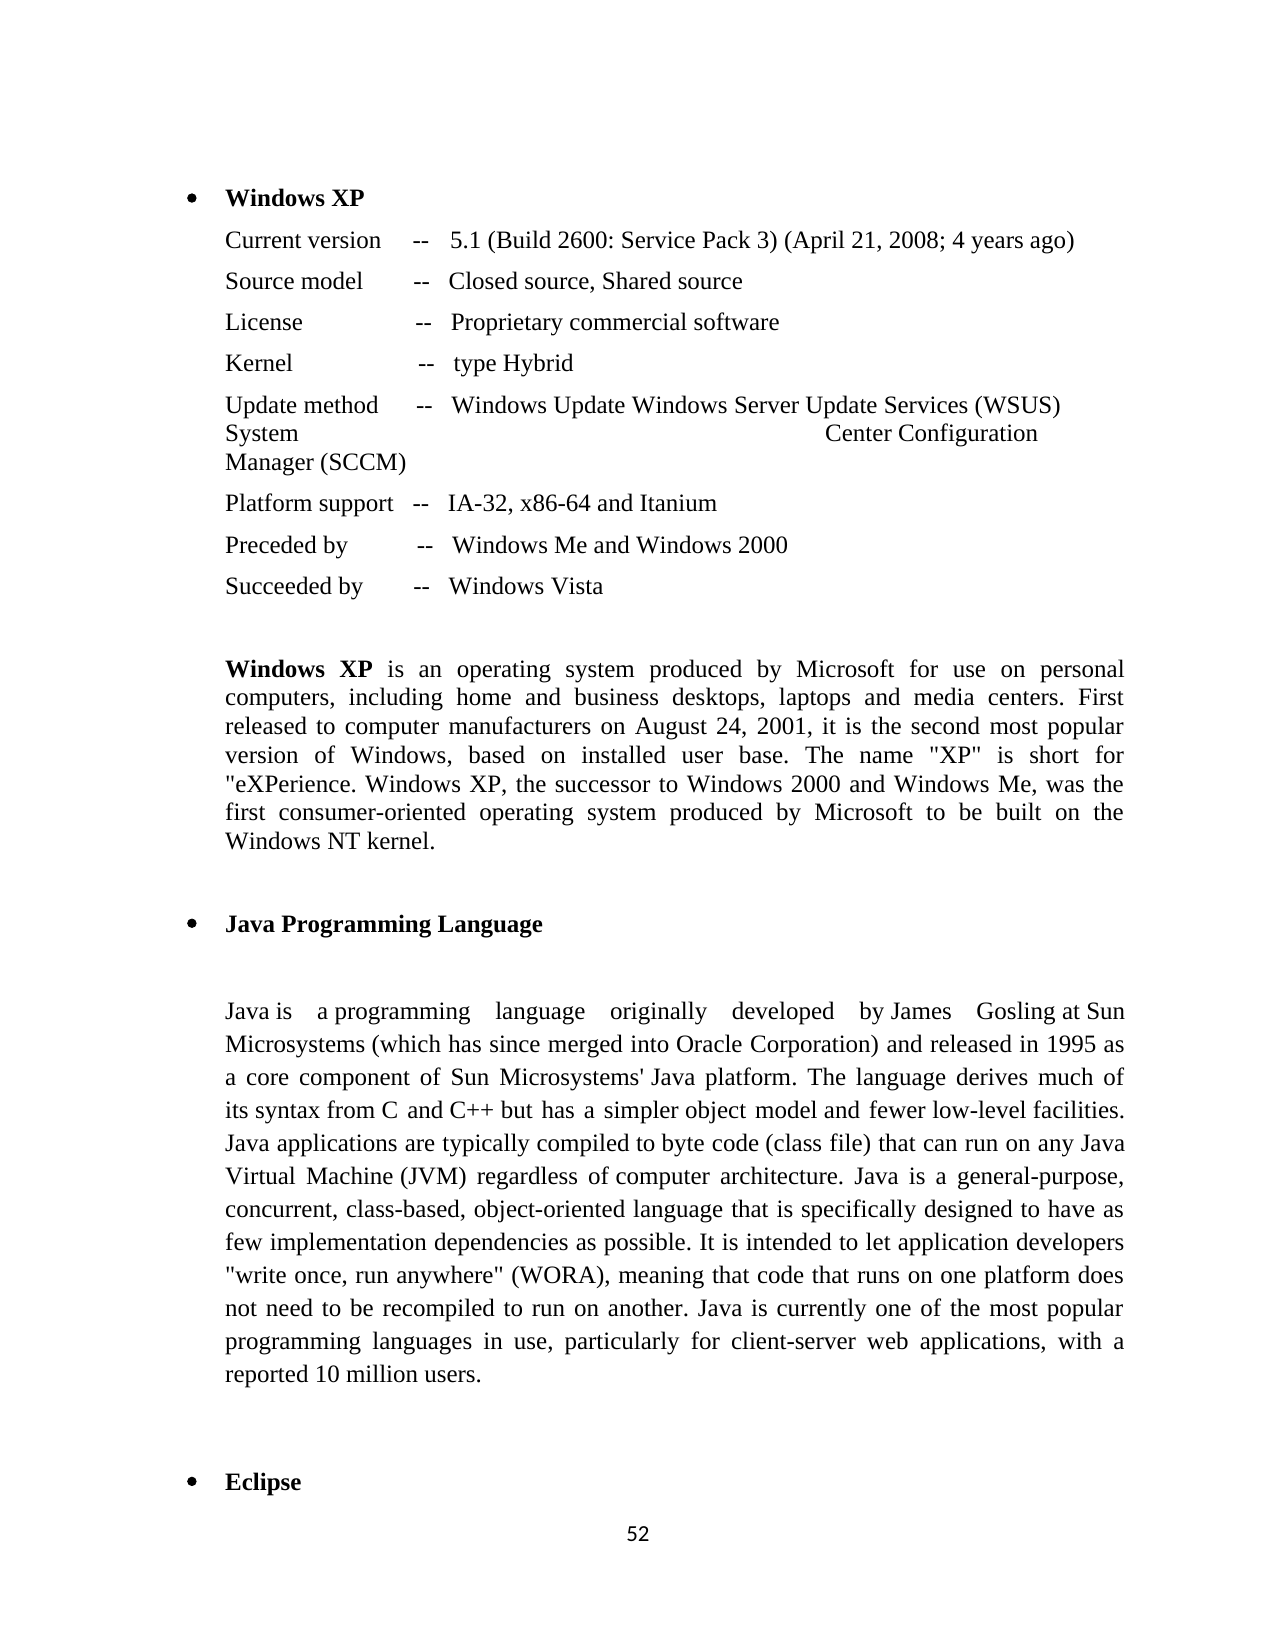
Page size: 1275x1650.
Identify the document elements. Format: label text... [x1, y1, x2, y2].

list Windows XP [187, 183, 1125, 212]
list Java Programming Language [187, 909, 1125, 937]
text Preceded by -- Windows Me and Windows 2000 [225, 530, 1125, 558]
text License -- Proprietary commercial software [225, 307, 1125, 336]
text Windows XP is an operating system produced by Microsoft for use on personal computers, including home and business desktops, laptops and media centers. First released to computer manufacturers on August 24, 2001, it is the second most popular version of Windows, based on installed user base. The name "XP" is short for "eXPerience. Windows XP, the successor to Windows 2000 and Windows Me, was the first consumer-oriented operating system produced by Microsoft to be built on the Windows NT kernel. [225, 654, 1125, 855]
list Eclipse [187, 1467, 1125, 1496]
text Platform support -- IA-32, x86-64 and Itanium [225, 488, 1125, 517]
text Java is a programming language originally developed by James Gosling at Sun Microsystems (which has since merged into Oracle Corporation) and released in 1995 as a core component of Sun Microsystems' Java platform. The language derives much of its syntax from C and C++ but has a simpler object model and fewer low-level facilities. Java applications are typically compiled to byte code (class file) that can run on any Java Virtual Machine (JVM) regardless of computer architecture. Java is a general-purpose, concurrent, class-based, object-oriented language that is specifically designed to have as few implementation dependencies as possible. It is intended to let application developers "write once, run anywhere" (WORA), meaning that code that runs on one platform does not need to be recompiled to run on another. Java is currently one of the most popular programming languages in use, particularly for client-server web applications, with a reported 10 million users. [225, 1025, 1125, 1194]
text Current version -- 5.1 (Build 2600: Service Pack 3) (April 21, 2008; 4 years ago) [225, 225, 1125, 253]
text Succeeded by -- Windows Vista [225, 571, 1125, 600]
text Source model -- Closed source, Shared source [225, 266, 1125, 295]
text Kernel -- type Hybrid [225, 348, 1125, 377]
text Update method -- Windows Update Windows Server Update Services (WSUS) System Center Configuration Manager (SCCM) [225, 390, 1125, 476]
